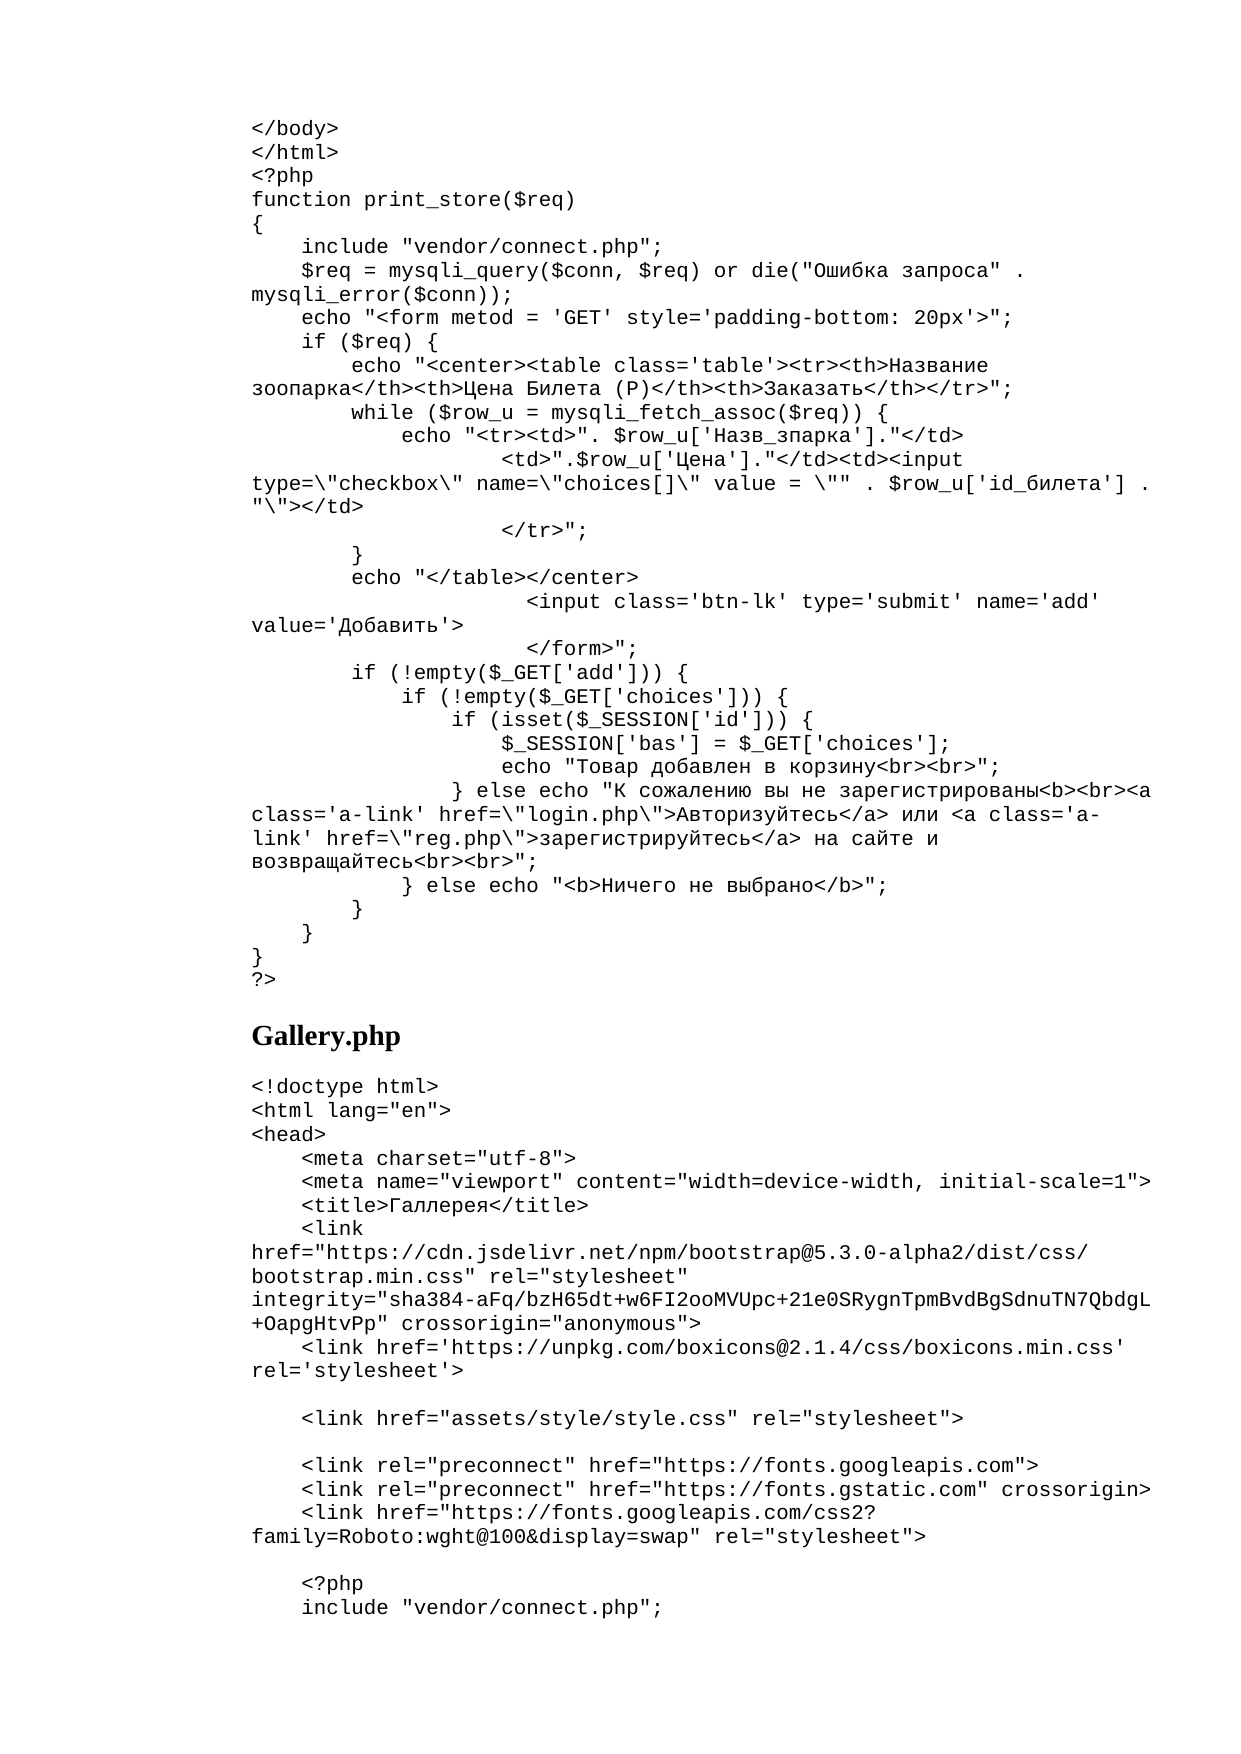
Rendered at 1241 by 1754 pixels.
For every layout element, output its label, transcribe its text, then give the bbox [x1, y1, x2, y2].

text Gallery.php [251, 1018, 1152, 1052]
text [251, 1077, 1152, 1620]
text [251, 118, 1152, 993]
